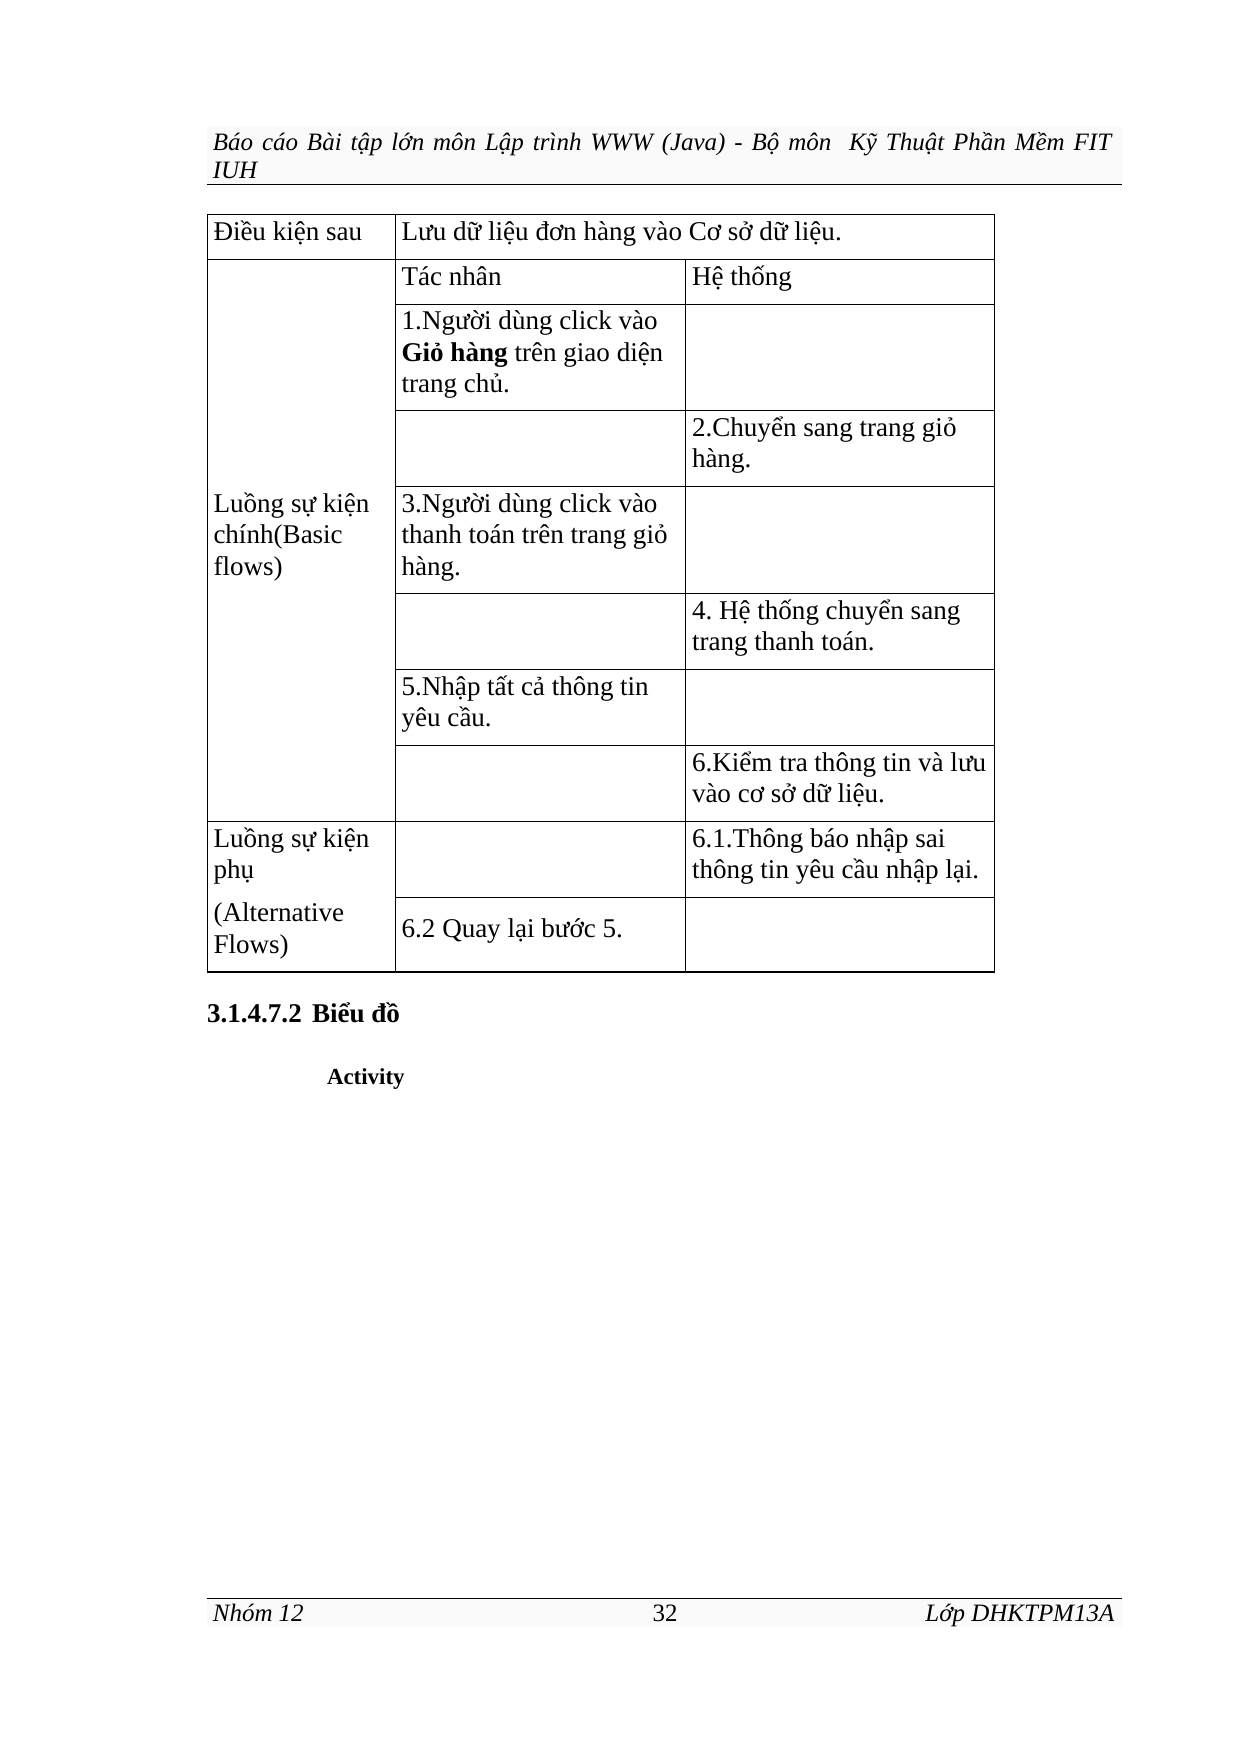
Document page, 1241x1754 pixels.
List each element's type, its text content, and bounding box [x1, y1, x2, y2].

table_cell [396, 822, 685, 897]
table_cell 4. Hệ thống chuyển sang trang thanh toán. [686, 594, 994, 669]
table_cell 3.Người dùng click vào thanh toán trên trang giỏ hàng. [396, 487, 685, 593]
table_cell [686, 487, 994, 593]
table_cell [686, 898, 994, 971]
table_cell Lưu dữ liệu đơn hàng vào Cơ sở dữ liệu. [396, 215, 994, 259]
table_cell Điều kiện sau [208, 215, 395, 259]
table_cell [686, 305, 994, 410]
subtitle Biểu đồ [207, 997, 1122, 1028]
table_cell Luồng sự kiện chính(Basic flows) [208, 260, 395, 821]
table_cell 5.Nhập tất cả thông tin yêu cầu. [396, 670, 685, 745]
table_cell Luồng sự kiện phụ (Alternative Flows) [208, 822, 395, 971]
table_cell 2.Chuyển sang trang giỏ hàng. [686, 411, 994, 486]
table_cell 1.Người dùng click vào Giỏ hàng trên giao diện trang chủ. [396, 305, 685, 410]
table_cell 6.2 Quay lại bước 5. [396, 898, 685, 971]
table_cell [396, 411, 685, 486]
subtitle Activity [327, 1063, 1122, 1089]
table_cell Hệ thống [686, 260, 994, 303]
table_cell 6.1.Thông báo nhập sai thông tin yêu cầu nhập lại. [686, 822, 994, 897]
table_cell [686, 670, 994, 745]
table_cell [396, 594, 685, 669]
table_cell 6.Kiểm tra thông tin và lưu vào cơ sở dữ liệu. [686, 746, 994, 821]
table_cell [396, 746, 685, 821]
table_cell Tác nhân [396, 260, 685, 303]
